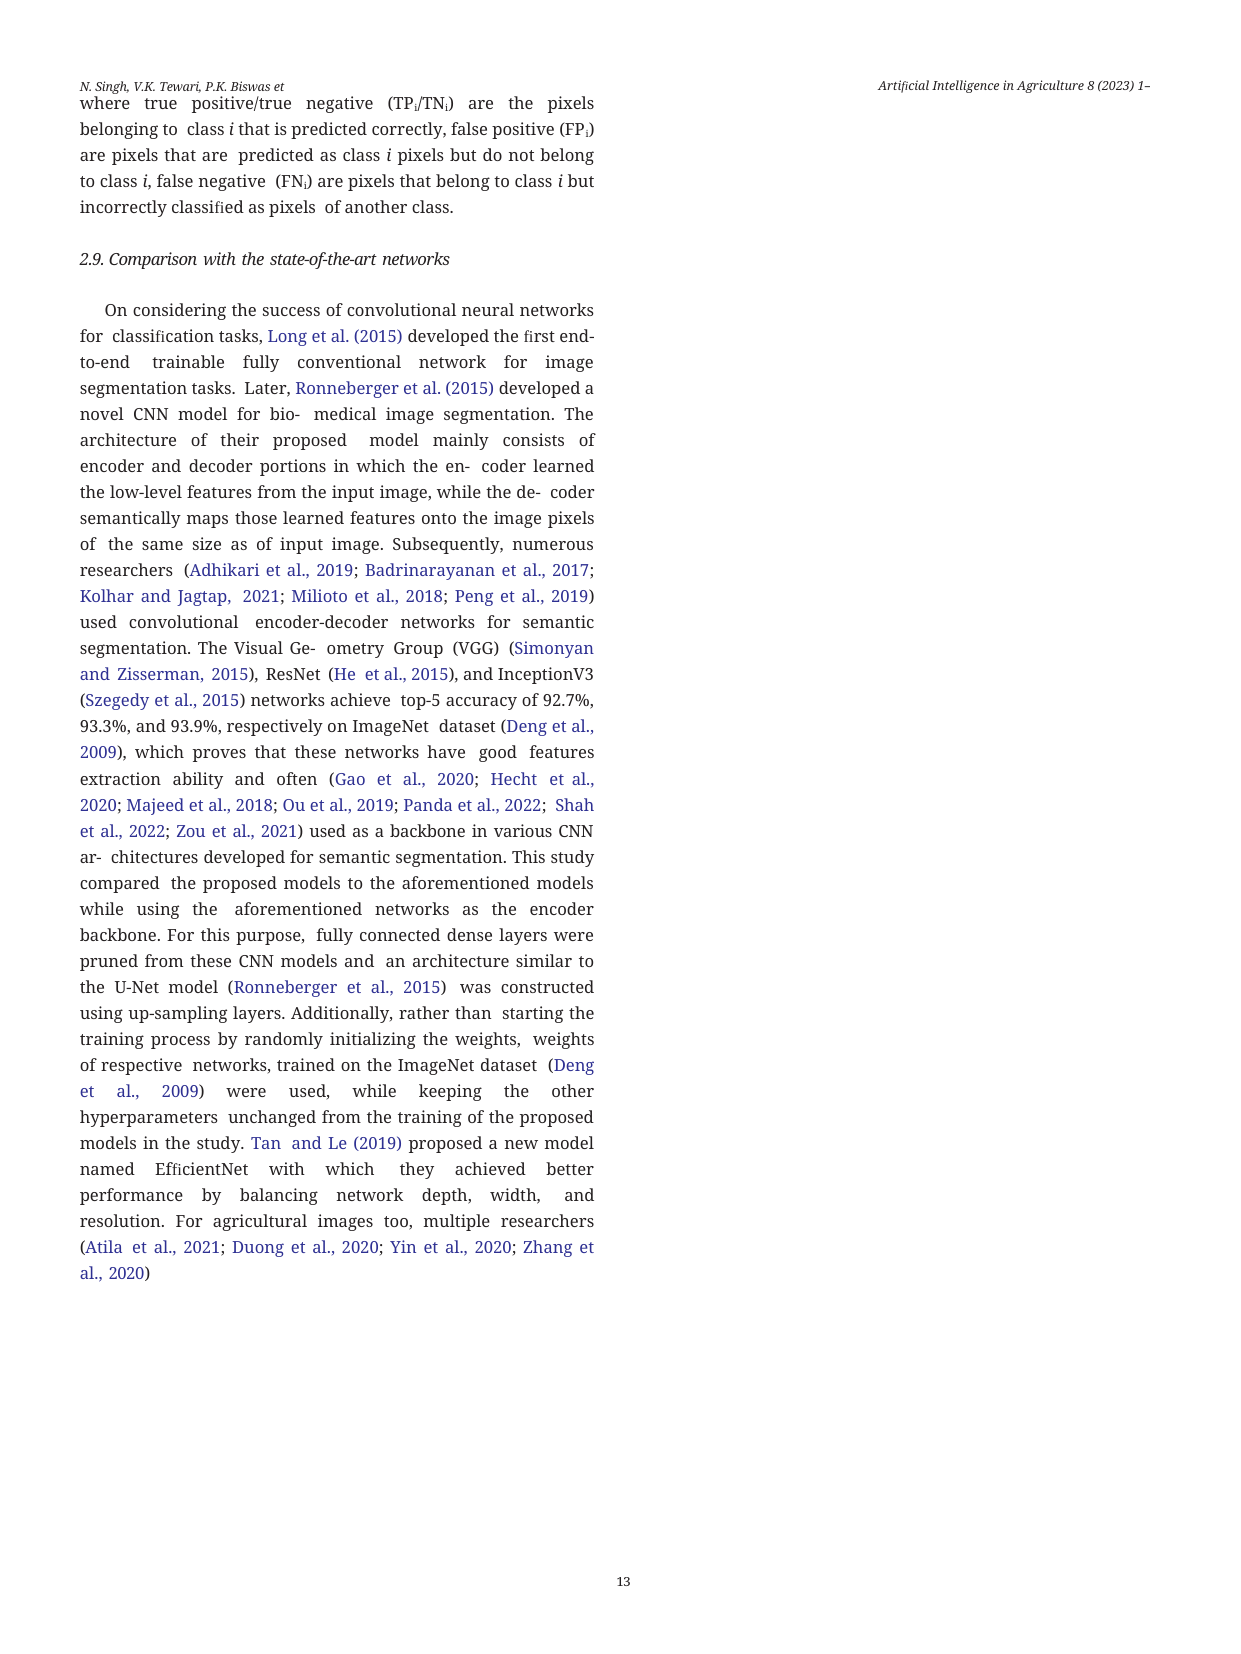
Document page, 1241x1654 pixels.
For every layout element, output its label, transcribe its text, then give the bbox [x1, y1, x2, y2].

list Comparison with the state-of-the-art networks [79, 247, 607, 270]
text where true positive/true negative (TPi/TNi) are the pixels belonging to class i that is predicted correctly, false positive (FPi) are pixels that are predicted as class i pixels but do not belong to class i, false negative (FNi) are pixels that belong to class i but incorrectly classified as pixels of another class. [79, 92, 594, 218]
text On considering the success of convolutional neural networks for classification tasks, Long et al. (2015) developed the first end-to-end trainable fully conventional network for image segmentation tasks. Later, Ronneberger et al. (2015) developed a novel CNN model for bio- medical image segmentation. The architecture of their proposed model mainly consists of encoder and decoder portions in which the en- coder learned the low-level features from the input image, while the de- coder semantically maps those learned features onto the image pixels of the same size as of input image. Subsequently, numerous researchers (Adhikari et al., 2019; Badrinarayanan et al., 2017; Kolhar and Jagtap, 2021; Milioto et al., 2018; Peng et al., 2019) used convolutional encoder-decoder networks for semantic segmentation. The Visual Ge- ometry Group (VGG) (Simonyan and Zisserman, 2015), ResNet (He et al., 2015), and InceptionV3 (Szegedy et al., 2015) networks achieve top-5 accuracy of 92.7%, 93.3%, and 93.9%, respectively on ImageNet dataset (Deng et al., 2009), which proves that these networks have good features extraction ability and often (Gao et al., 2020; Hecht et al., 2020; Majeed et al., 2018; Ou et al., 2019; Panda et al., 2022; Shah et al., 2022; Zou et al., 2021) used as a backbone in various CNN ar- chitectures developed for semantic segmentation. This study compared the proposed models to the aforementioned models while using the aforementioned networks as the encoder backbone. For this purpose, fully connected dense layers were pruned from these CNN models and an architecture similar to the U-Net model (Ronneberger et al., 2015) was constructed using up-sampling layers. Additionally, rather than starting the training process by randomly initializing the weights, weights of respective networks, trained on the ImageNet dataset (Deng et al., 2009) were used, while keeping the other hyperparameters unchanged from the training of the proposed models in the study. Tan and Le (2019) proposed a new model named EfficientNet with which they achieved better performance by balancing network depth, width, and resolution. For agricultural images too, multiple researchers (Atila et al., 2021; Duong et al., 2020; Yin et al., 2020; Zhang et al., 2020) [79, 298, 594, 1284]
